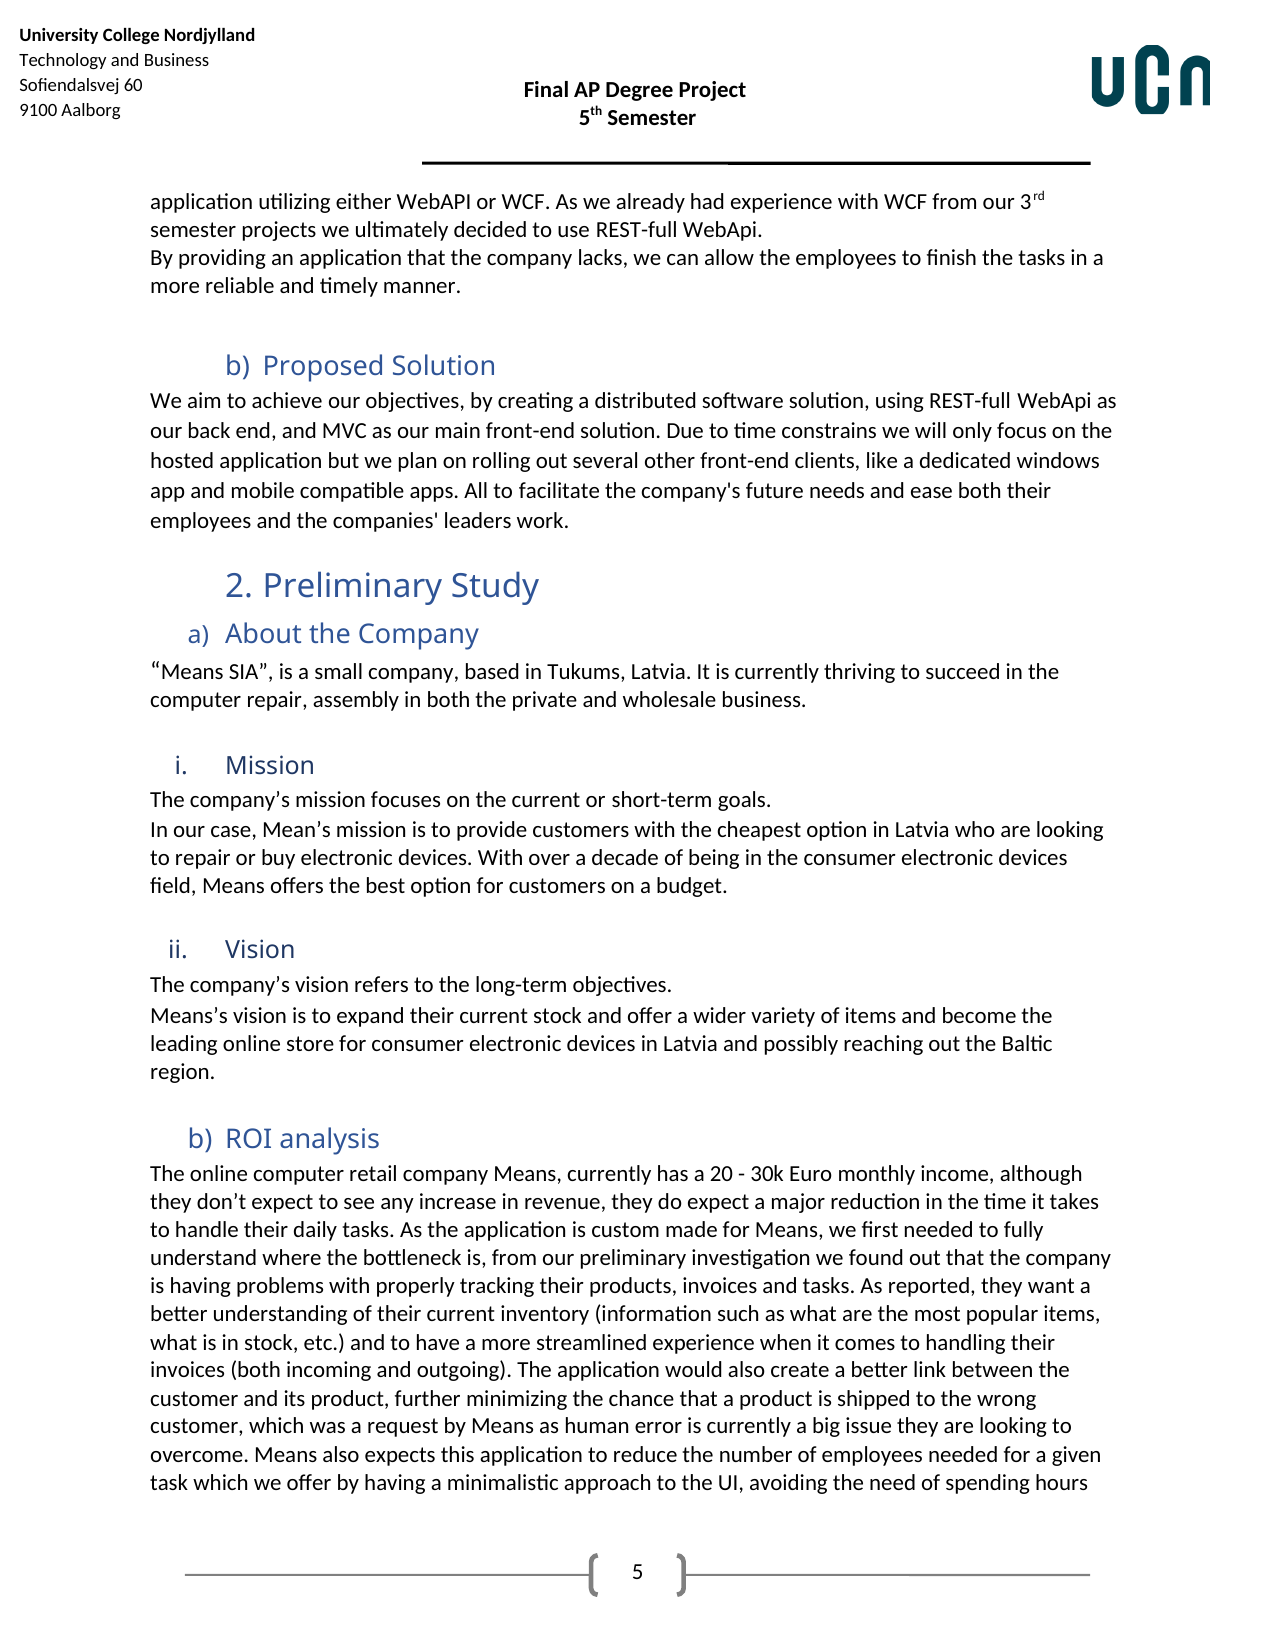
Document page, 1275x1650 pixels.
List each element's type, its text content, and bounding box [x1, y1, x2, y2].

text The company’s vision refers to the long-term objectives. [150, 968, 1125, 998]
text Means’s vision is to expand their current stock and offer a wider variety of items and become the leading online store for consumer electronic devices in Latvia and possibly reaching out the Baltic region. [150, 1001, 1125, 1085]
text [150, 187, 1125, 243]
text We aim to achieve our objectives, by creating a distributed software solution, using REST-full WebApi as our back end, and MVC as our main front-end solution. Due to time constrains we will only focus on the hosted application but we plan on rolling out several other front-end clients, like a dedicated windows app and mobile compatible apps. All to facilitate the company's future needs and ease both their employees and the companies' leaders work. [150, 386, 1125, 535]
subtitle Mission [187, 748, 1125, 782]
picture [1091, 45, 1210, 114]
subtitle About the Company [187, 615, 1125, 652]
subtitle Preliminary Study [225, 562, 1125, 607]
text In our case, Mean’s mission is to provide customers with the cheapest option in Latvia who are looking to repair or buy electronic devices. With over a decade of being in the consumer electronic devices field, Means offers the best option for customers on a budget. [150, 815, 1125, 899]
text “Means SIA”, is a small company, based in Tukums, Latvia. It is currently thriving to succeed in the computer repair, assembly in both the private and wholesale business. [150, 655, 1125, 713]
subtitle Vision [187, 931, 1125, 965]
text The company’s mission focuses on the current or short-term goals. [150, 785, 1125, 813]
text By providing an application that the company lacks, we can allow the employees to finish the tasks in a more reliable and timely manner. [150, 243, 1125, 299]
subtitle Proposed Solution [225, 346, 1125, 383]
subtitle ROI analysis [187, 1120, 1125, 1157]
